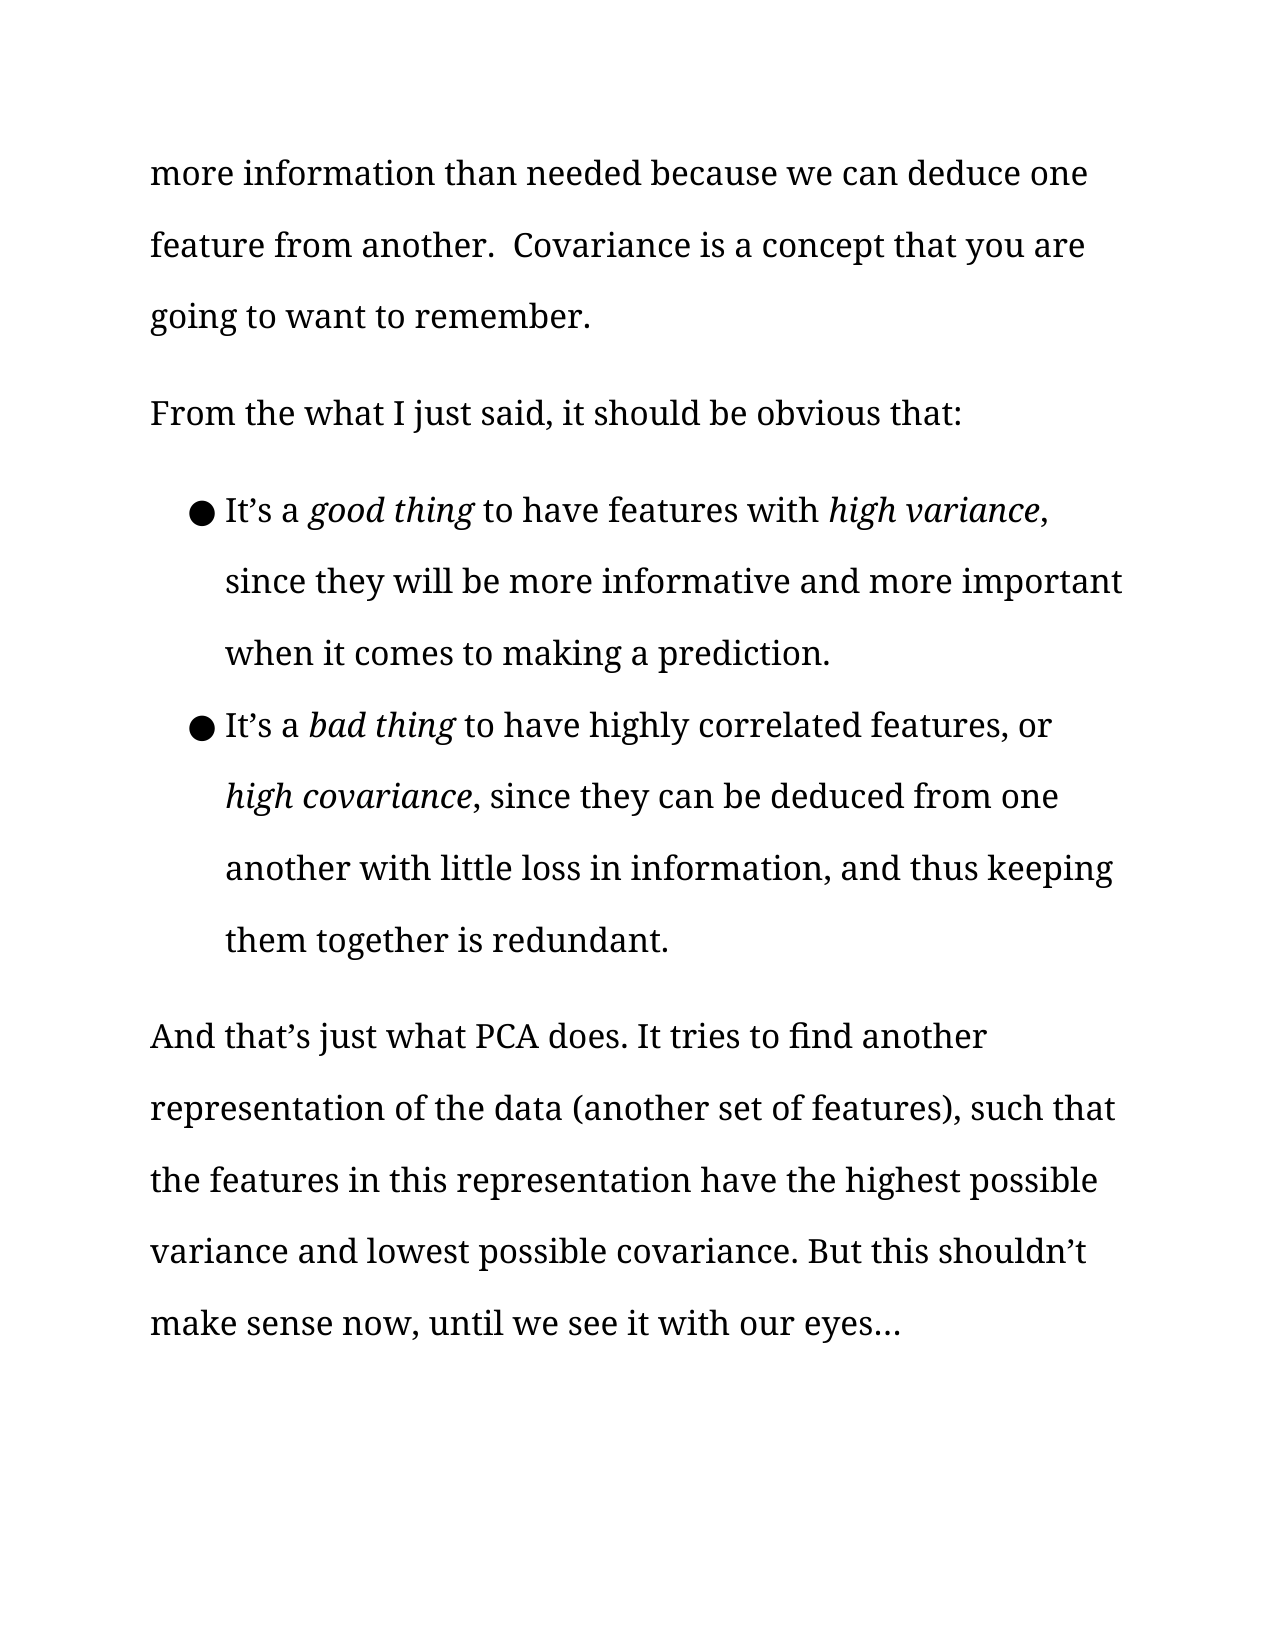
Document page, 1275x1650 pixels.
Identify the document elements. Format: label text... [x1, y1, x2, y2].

list It’s a bad thing to have highly correlated features, or high covariance, since they can be deduced from one another with little loss in information, and thus keeping them together is redundant. [187, 702, 1125, 962]
list It’s a good thing to have features with high variance, since they will be more informative and more important when it comes to making a prediction. [187, 487, 1125, 675]
text From the what I just said, it should be obvious that: [150, 390, 1125, 435]
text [150, 150, 1125, 339]
text And that’s just what PCA does. It tries to find another representation of the data (another set of features), such that the features in this representation have the highest possible variance and lowest possible covariance. But this shouldn’t make sense now, until we see it with our eyes… [150, 1013, 1125, 1345]
